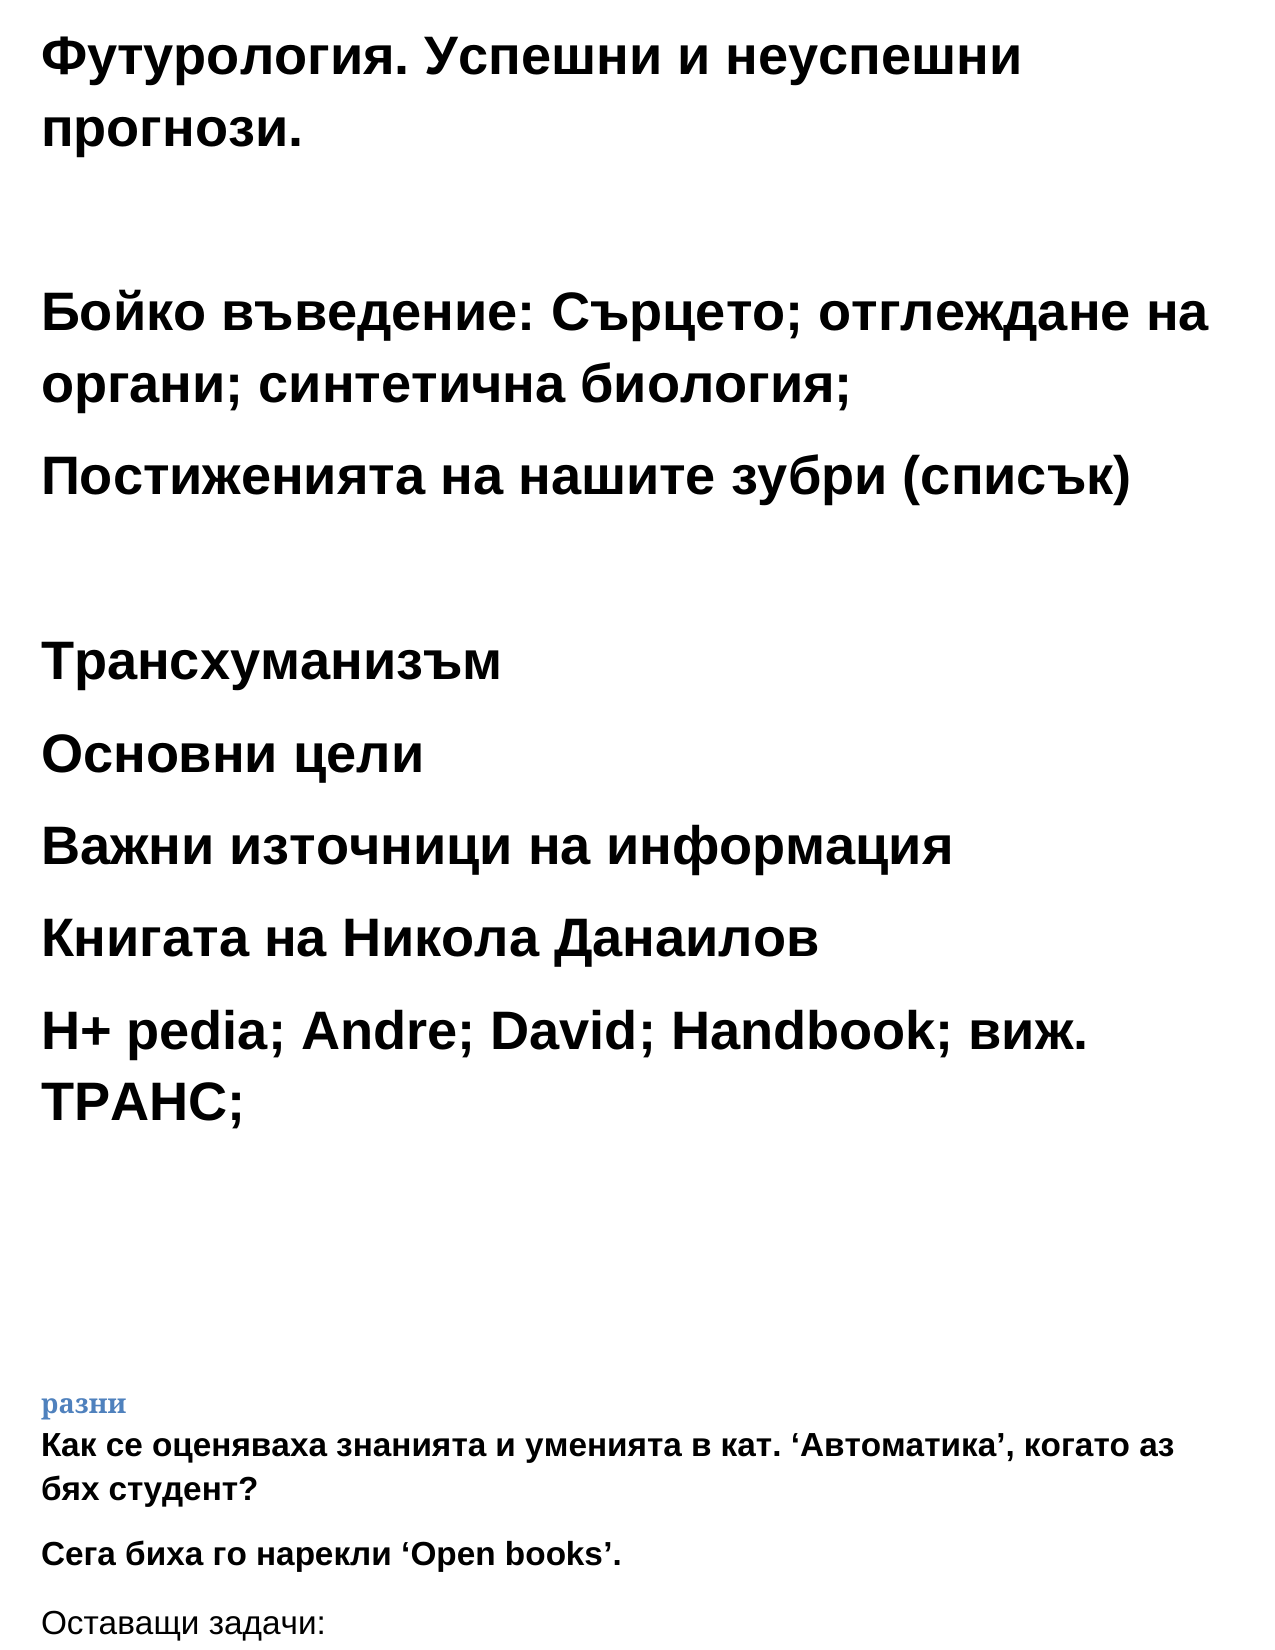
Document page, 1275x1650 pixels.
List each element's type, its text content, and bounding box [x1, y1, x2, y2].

text Оставащи задачи: [41, 1603, 1222, 1642]
text Сега биха го нарекли ‘Open books’. [41, 1534, 1222, 1572]
text Постиженията на нашите зубри (списък) [41, 444, 1222, 506]
text Книгата на Никола Данаилов [41, 906, 1222, 968]
subtitle разни [41, 1389, 1222, 1420]
text Как се оценяваха знанията и уменията в кат. ‘Автоматика’, когато аз бях студент? [41, 1425, 1222, 1507]
text Основни цели [41, 721, 1222, 783]
text H+ pedia; Andre; David; Handbook; виж. ТРАНС; [41, 998, 1222, 1132]
text Бойко въведение: Сърцето; отглеждане на органи; синтетична биология; [41, 280, 1222, 414]
text Важни източници на информация [41, 813, 1222, 876]
text Футурология. Успешни и неуспешни прогнози. [41, 24, 1222, 157]
text Трансхуманизъм [41, 629, 1222, 691]
